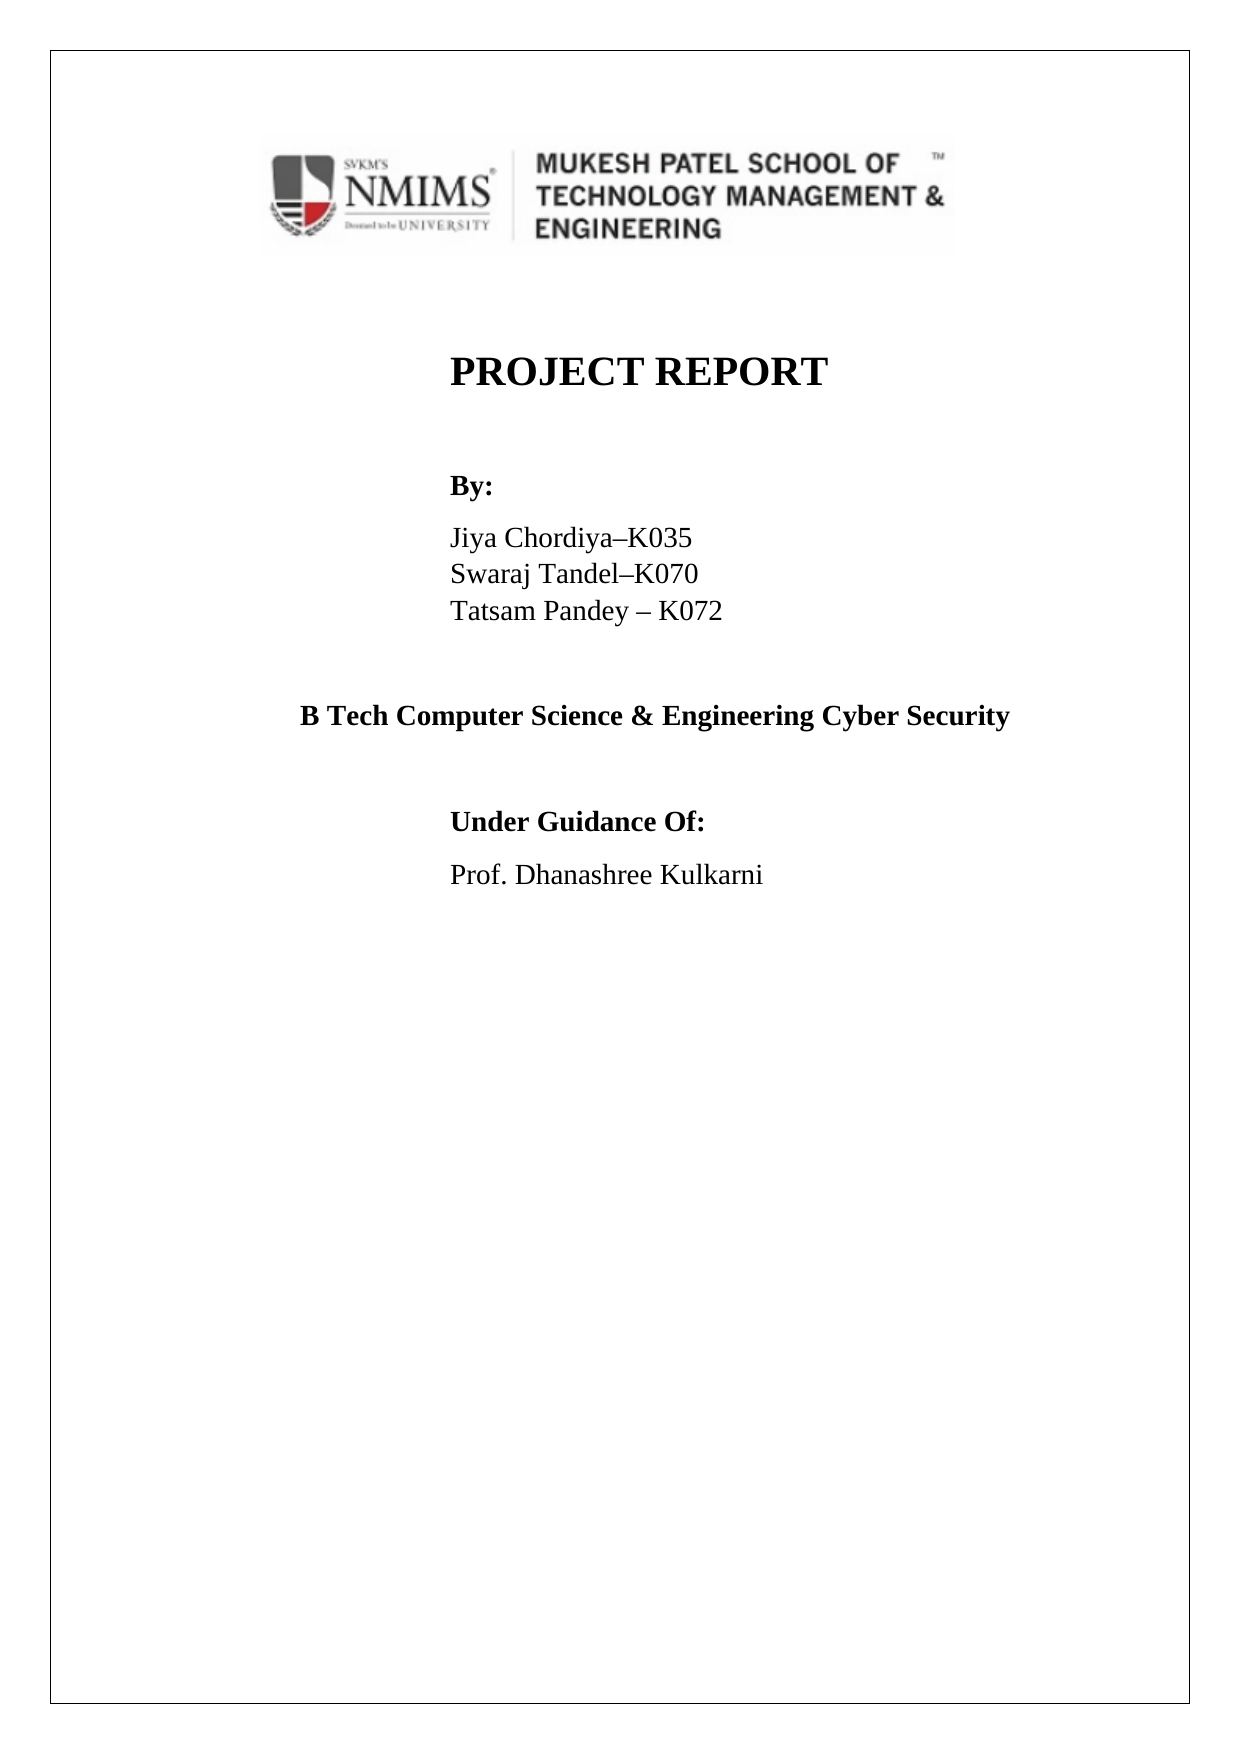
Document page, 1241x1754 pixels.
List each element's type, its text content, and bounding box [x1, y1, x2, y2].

text Under Guidance Of: [450, 804, 1165, 838]
picture [230, 121, 1025, 275]
text Jiya Chordiya–K035 Swaraj Tandel–K070 Tatsam Pandey – K072 [450, 521, 1165, 626]
text By: [375, 468, 1165, 501]
text PROJECT REPORT [375, 347, 1165, 394]
text B Tech Computer Science & Engineering Cyber Security [225, 698, 1165, 732]
text Prof. Dhanashree Kulkarni [450, 857, 1165, 890]
